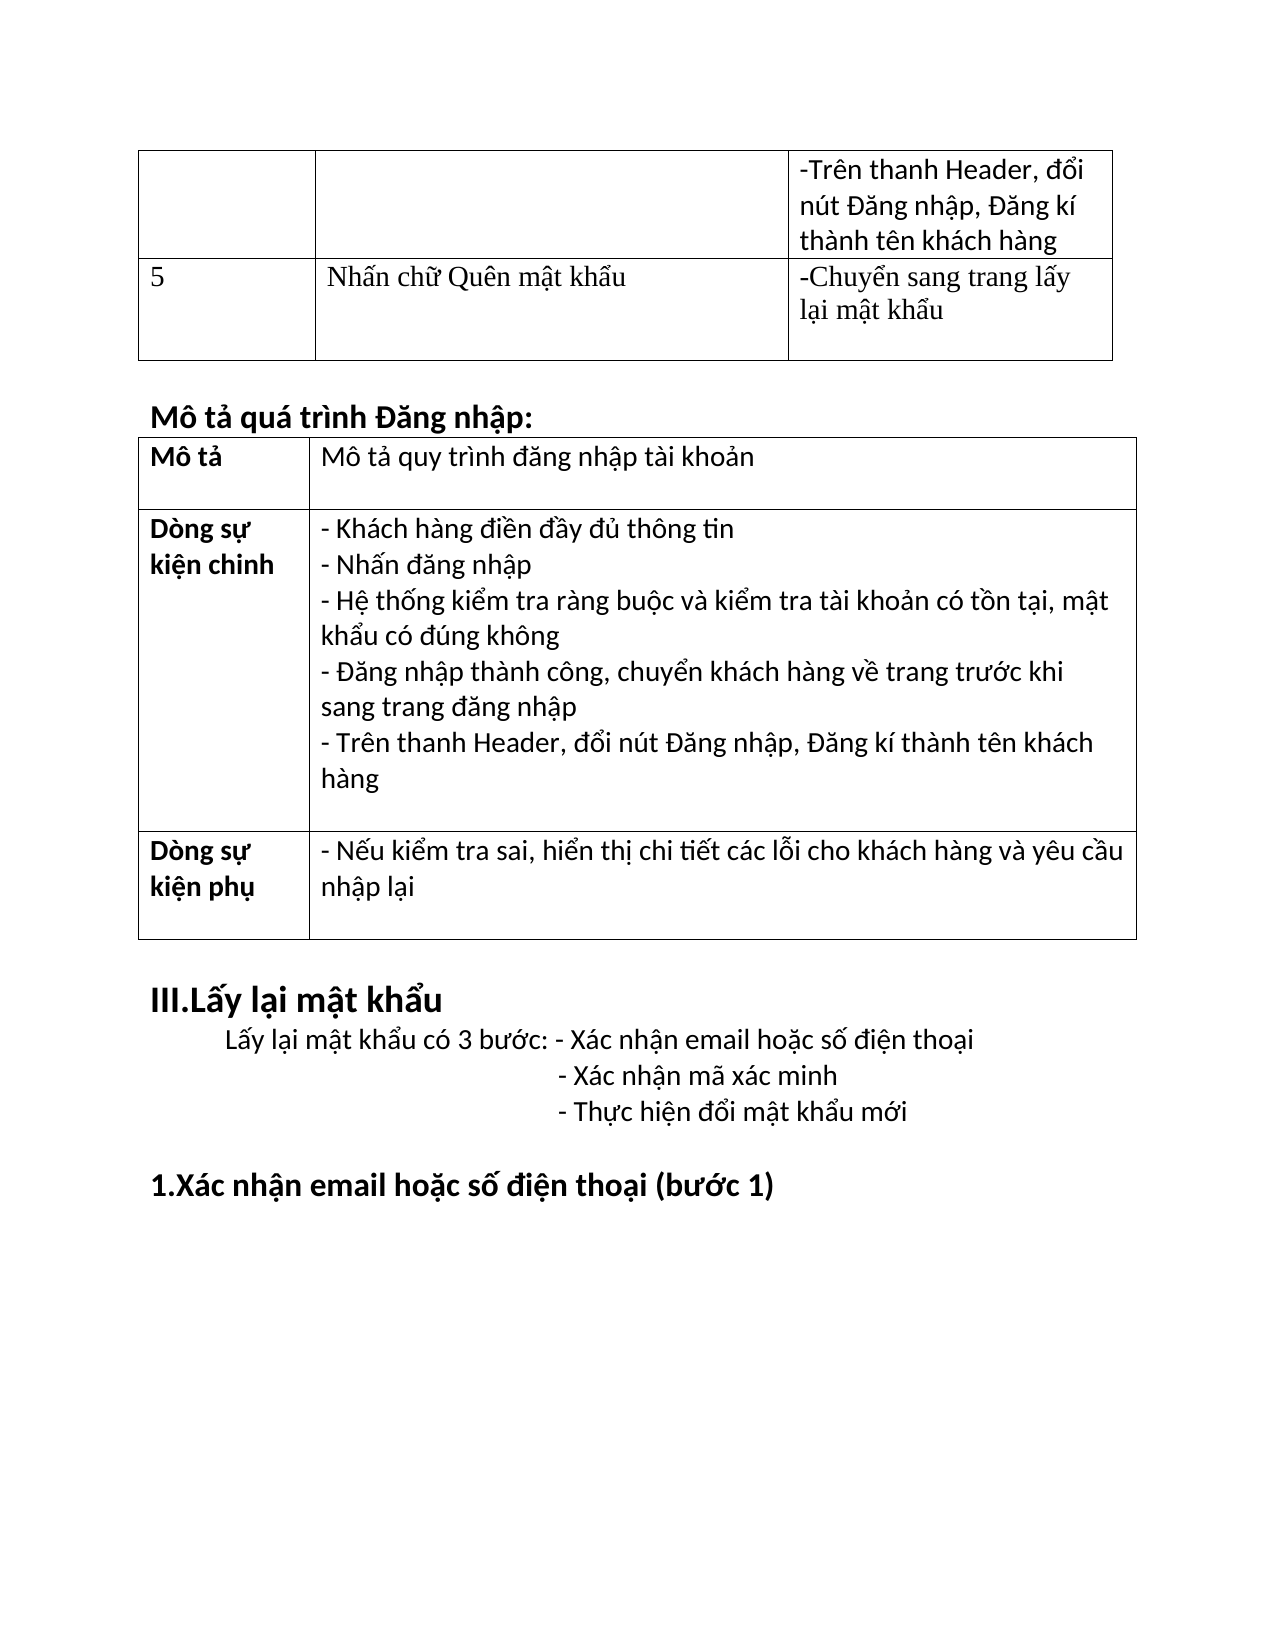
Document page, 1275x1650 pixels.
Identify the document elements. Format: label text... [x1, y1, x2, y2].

text 1.Xác nhận email hoặc số điện thoại (bước 1) [150, 1164, 1125, 1204]
text - Thực hiện đổi mật khẩu mới [150, 1093, 1125, 1128]
table_header Mô tả quy trình đăng nhập tài khoản [310, 438, 1136, 509]
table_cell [316, 151, 788, 258]
table_cell Nhấn chữ Quên mật khẩu [316, 259, 788, 359]
table_cell Dòng sự kiện phụ [139, 832, 309, 939]
table_header Mô tả [139, 438, 309, 509]
table_cell - Khách hàng điền đầy đủ thông tin - Nhấn đăng nhập - Hệ thống kiểm tra ràng buộc và kiểm tra tài khoản có tồn tại, mật khẩu có đúng không - Đăng nhập thành công, chuyển khách hàng về trang trước khi sang trang đăng nhập - Trên thanh Header, đổi nút Đăng nhập, Đăng kí thành tên khách hàng [310, 510, 1136, 831]
text - Xác nhận mã xác minh [150, 1057, 1125, 1093]
table_cell -Chuyển sang trang lấy lại mật khẩu [789, 259, 1112, 359]
text III.Lấy lại mật khẩu [150, 976, 1125, 1021]
text Mô tả quá trình Đăng nhập: [150, 396, 1125, 437]
table_cell - Nếu kiểm tra sai, hiển thị chi tiết các lỗi cho khách hàng và yêu cầu nhập lại [310, 832, 1136, 939]
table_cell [789, 151, 1112, 258]
table_cell 5 [139, 259, 315, 359]
table_cell Dòng sự kiện chinh [139, 510, 309, 831]
text Lấy lại mật khẩu có 3 bước: - Xác nhận email hoặc số điện thoại [150, 1021, 1125, 1057]
table_cell 4 [139, 151, 315, 258]
